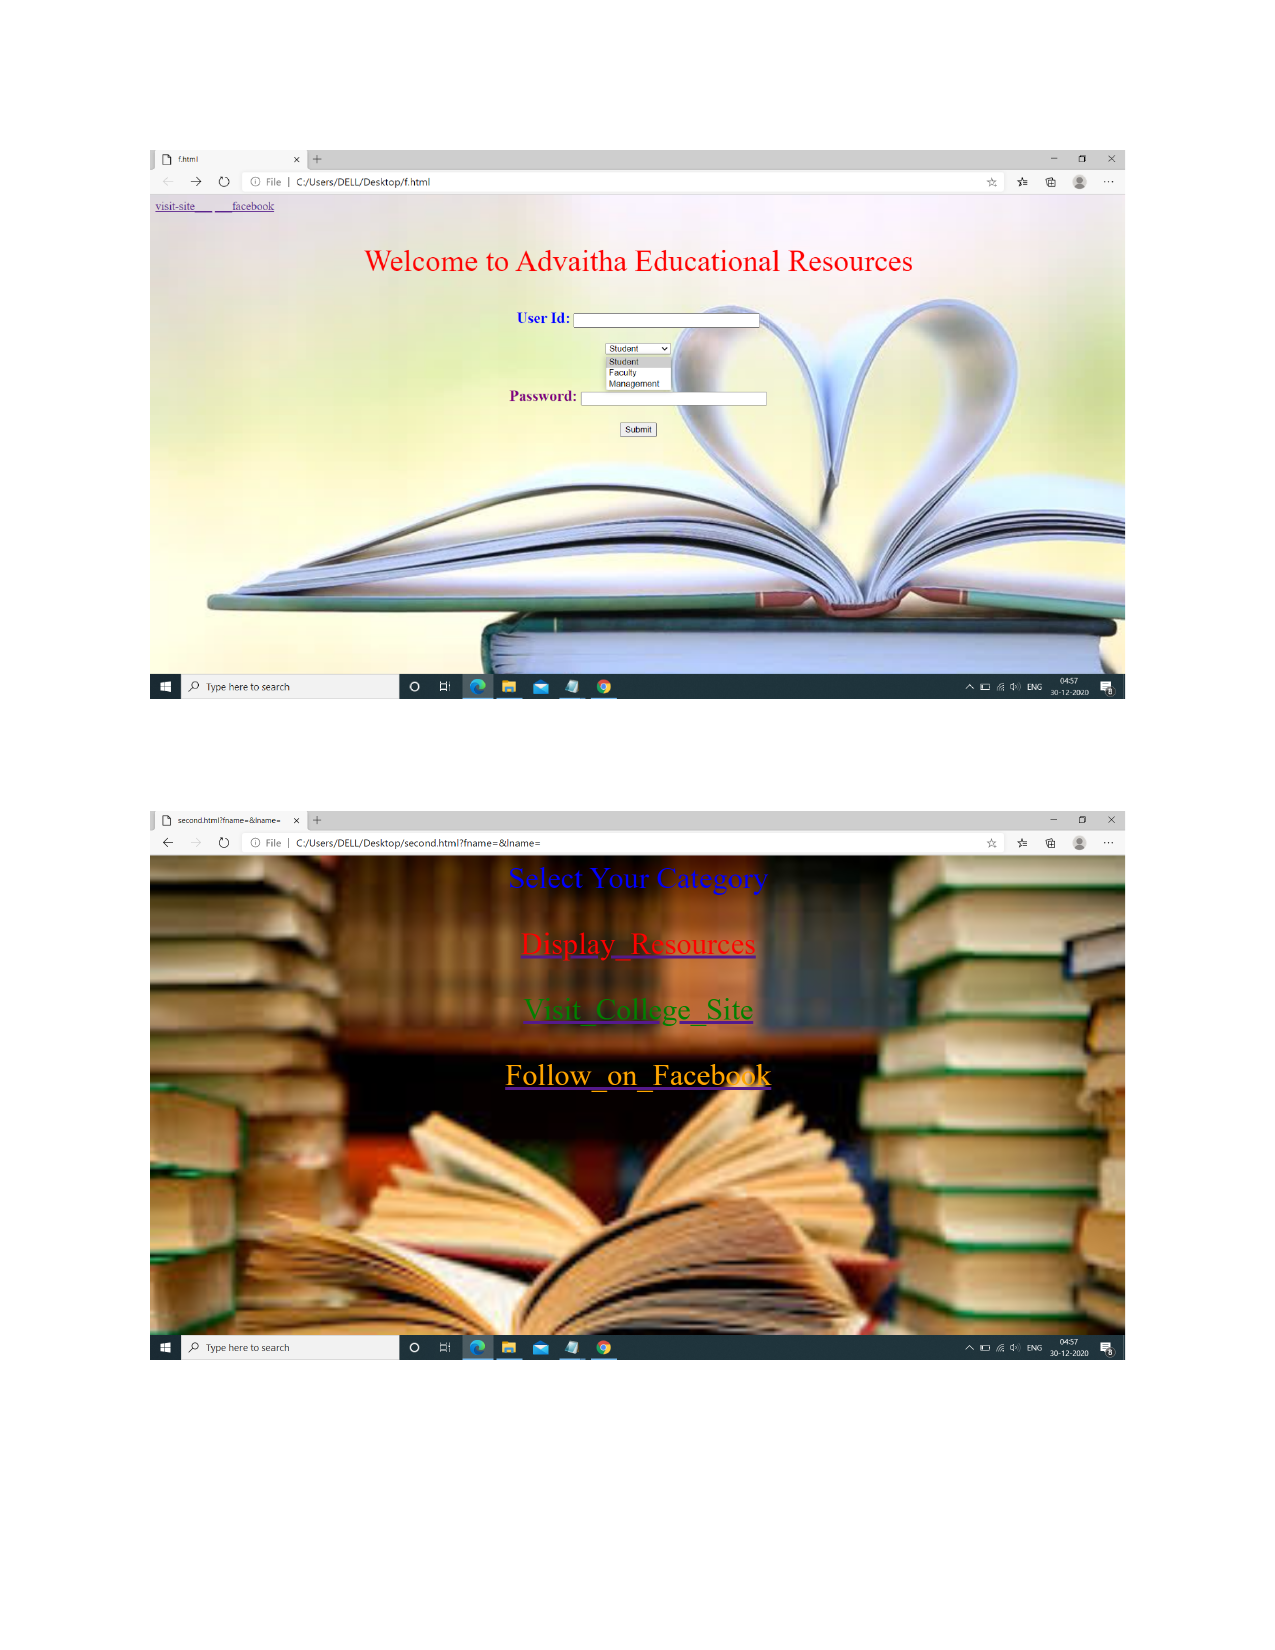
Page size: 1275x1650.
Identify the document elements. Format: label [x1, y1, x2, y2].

picture [150, 150, 1125, 699]
picture [150, 811, 1125, 1360]
